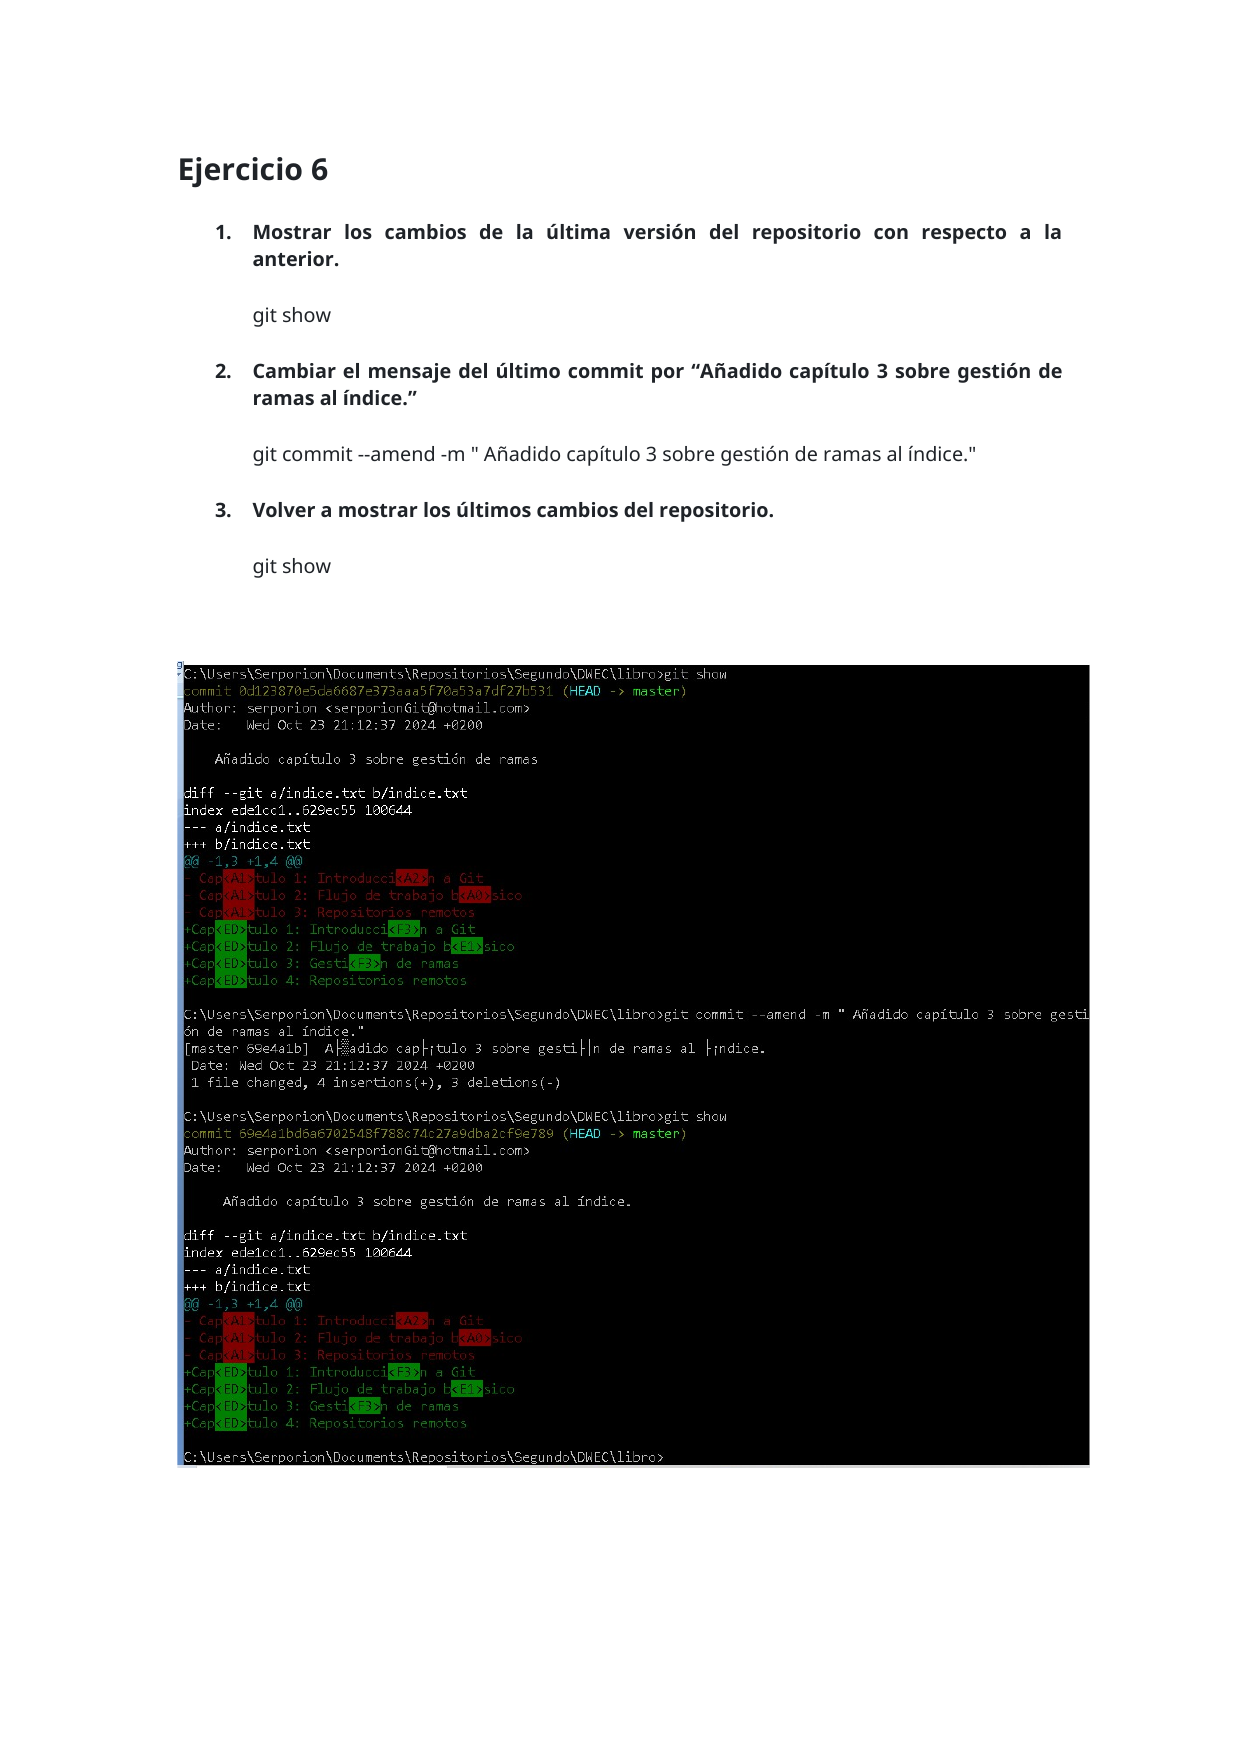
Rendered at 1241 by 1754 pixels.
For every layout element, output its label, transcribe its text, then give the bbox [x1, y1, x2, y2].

text git commit --amend -m " Añadido capítulo 3 sobre gestión de ramas al índice." [252, 440, 1063, 467]
list Mostrar los cambios de la última versión del repositorio con respecto a la anterior. [215, 218, 1063, 272]
text Ejercicio 6 [177, 148, 1063, 189]
list Cambiar el mensaje del último commit por “Añadido capítulo 3 sobre gestión de ramas al índice.” [215, 357, 1063, 411]
picture [177, 661, 1090, 1468]
list Volver a mostrar los últimos cambios del repositorio. [215, 496, 1063, 523]
text git show [252, 301, 1063, 328]
text git show [252, 553, 1063, 579]
